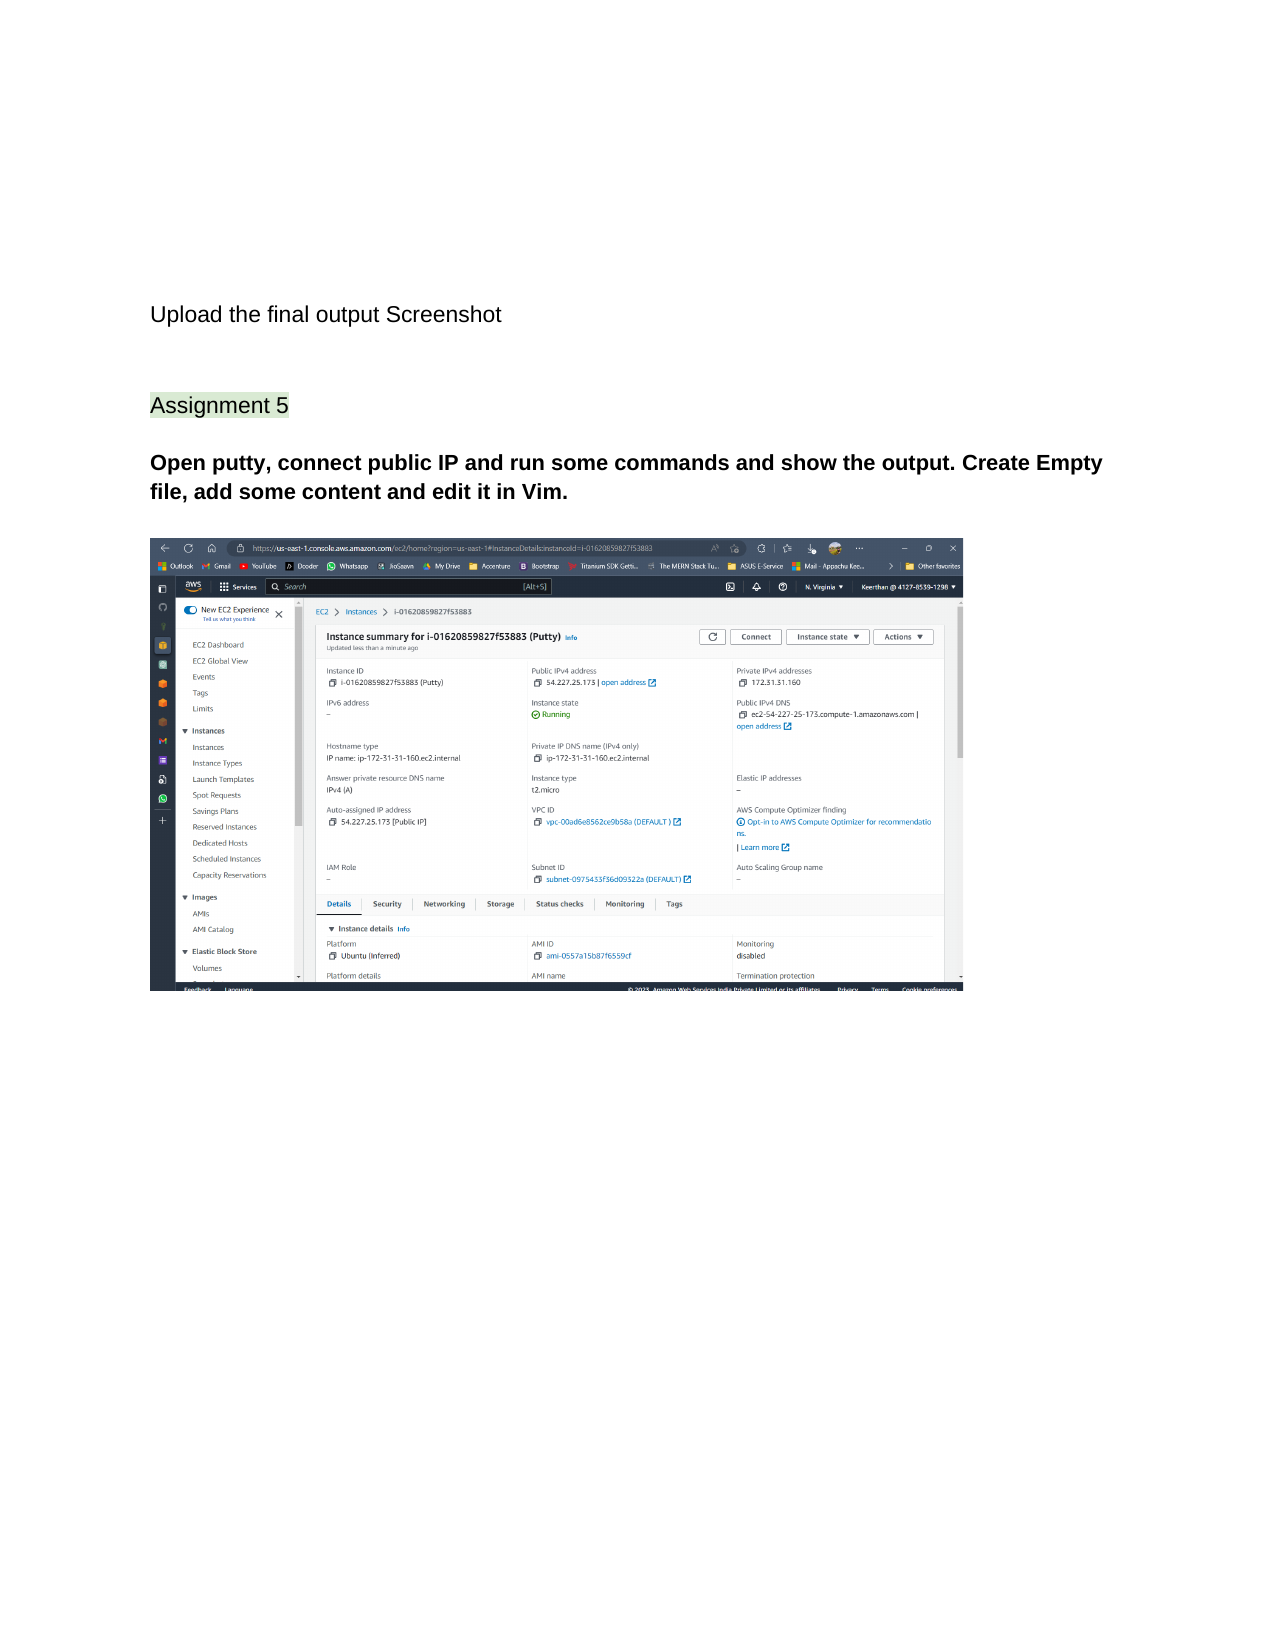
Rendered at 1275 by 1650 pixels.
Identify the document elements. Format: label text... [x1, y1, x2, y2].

picture [150, 538, 964, 991]
text Upload the final output Screenshot [150, 301, 1125, 327]
text Open putty, connect public IP and run some commands and show the output. Create Empty file, add some content and edit it in Vim. [150, 450, 1125, 504]
text Assignment 5 [150, 361, 1125, 418]
